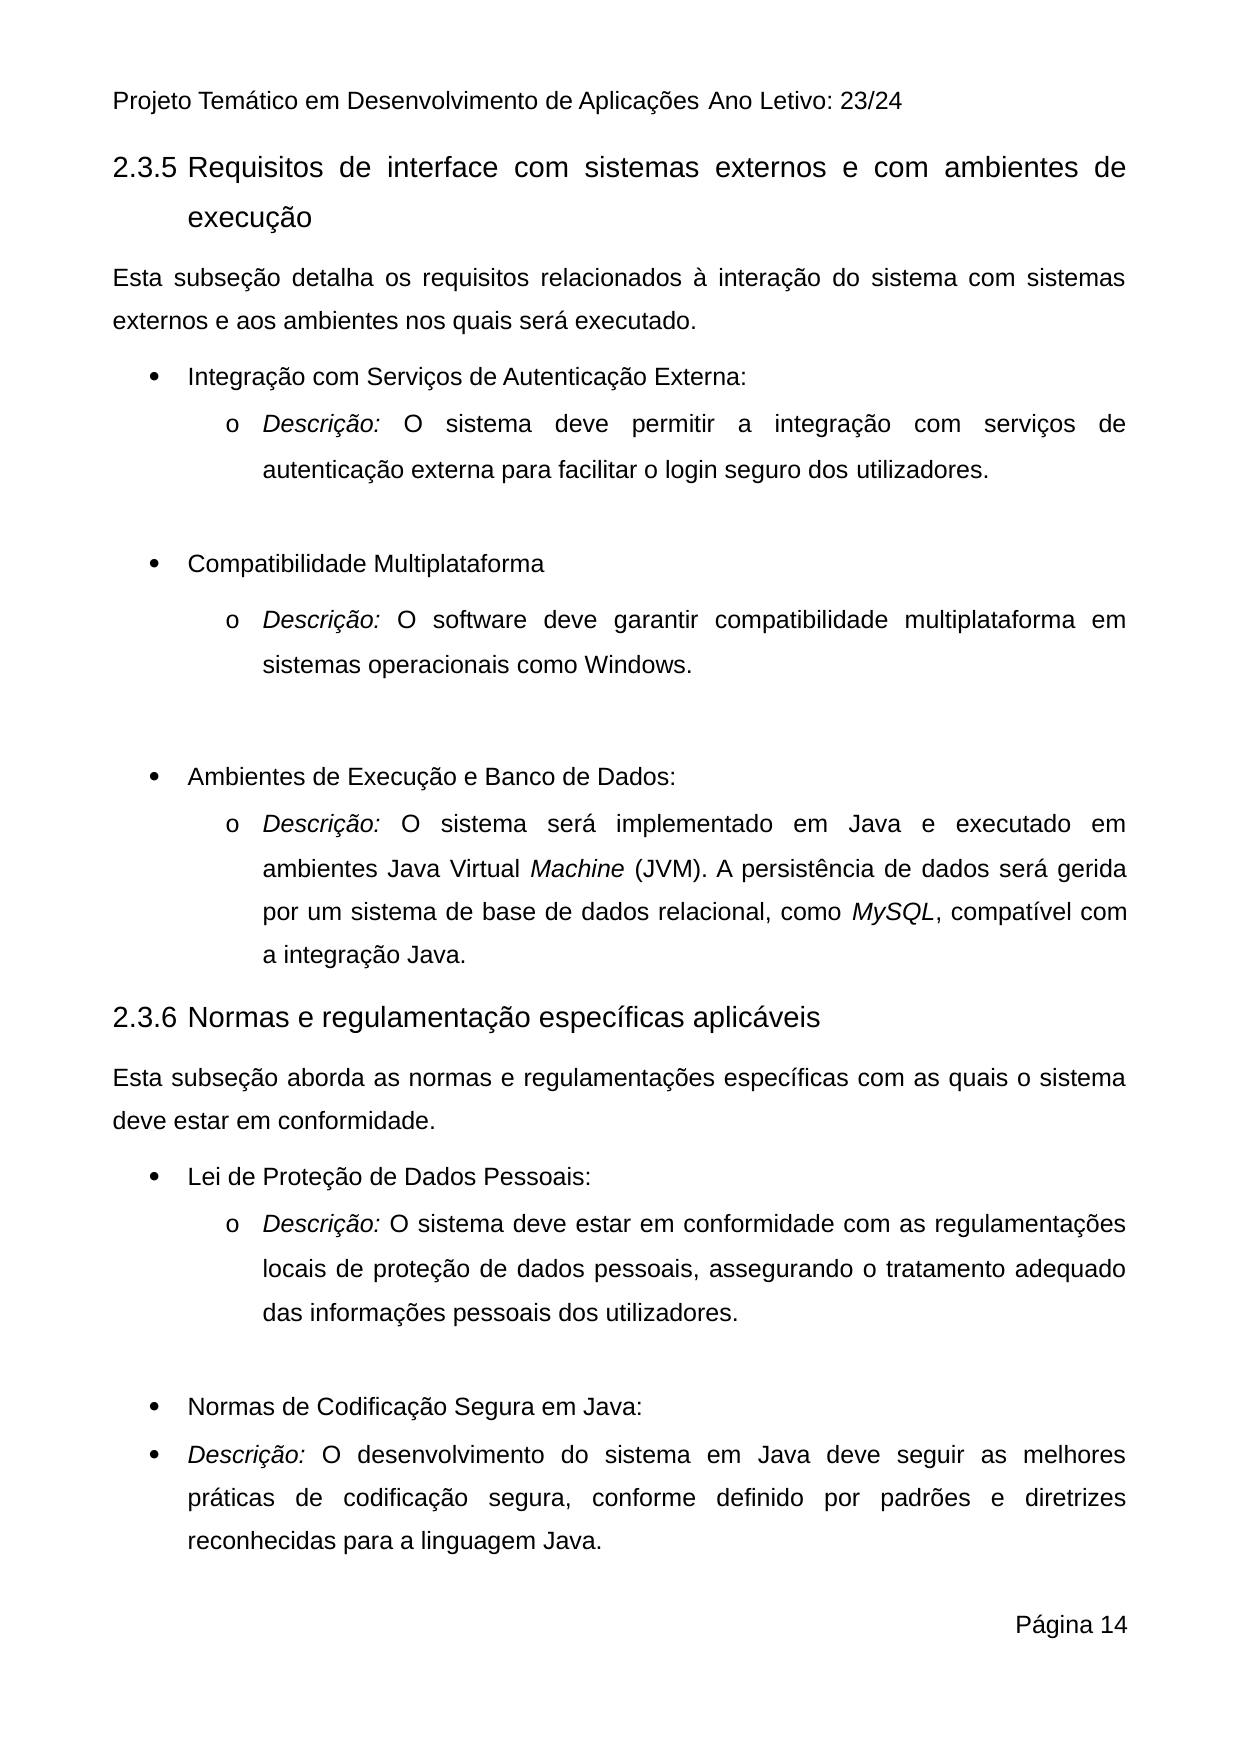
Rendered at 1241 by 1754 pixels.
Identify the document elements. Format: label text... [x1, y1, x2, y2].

list Descrição: O desenvolvimento do sistema em Java deve seguir as melhores práticas de codificação segura, conforme definido por padrões e diretrizes reconhecidas para a linguagem Java. [150, 1439, 1128, 1555]
subtitle Normas e regulamentação específicas aplicáveis [112, 1000, 1128, 1034]
text Esta subseção aborda as normas e regulamentações específicas com as quais o sistema deve estar em conformidade. [112, 1063, 1128, 1135]
text Esta subseção detalha os requisitos relacionados à interação do sistema com sistemas externos e aos ambientes nos quais será executado. [112, 263, 1128, 335]
list Descrição: O sistema deve permitir a integração com serviços de autenticação externa para facilitar o login seguro dos utilizadores. [225, 409, 1128, 483]
subtitle Compatibilidade Multiplataforma [150, 549, 1128, 578]
subtitle Normas de Codificação Segura em Java: [150, 1392, 1128, 1421]
subtitle Lei de Proteção de Dados Pessoais: [150, 1162, 1128, 1191]
list Descrição: O sistema deve estar em conformidade com as regulamentações locais de proteção de dados pessoais, assegurando o tratamento adequado das informações pessoais dos utilizadores. [225, 1209, 1128, 1326]
list Descrição: O software deve garantir compatibilidade multiplataforma em sistemas operacionais como Windows. [225, 605, 1128, 679]
list Descrição: O sistema será implementado em Java e executado em ambientes Java Virtual Machine (JVM). A persistência de dados será gerida por um sistema de base de dados relacional, como MySQL, compatível com a integração Java. [225, 809, 1128, 969]
subtitle Integração com Serviços de Autenticação Externa: [150, 362, 1128, 391]
subtitle Ambientes de Execução e Banco de Dados: [150, 761, 1128, 790]
subtitle Requisitos de interface com sistemas externos e com ambientes de execução [112, 150, 1128, 234]
